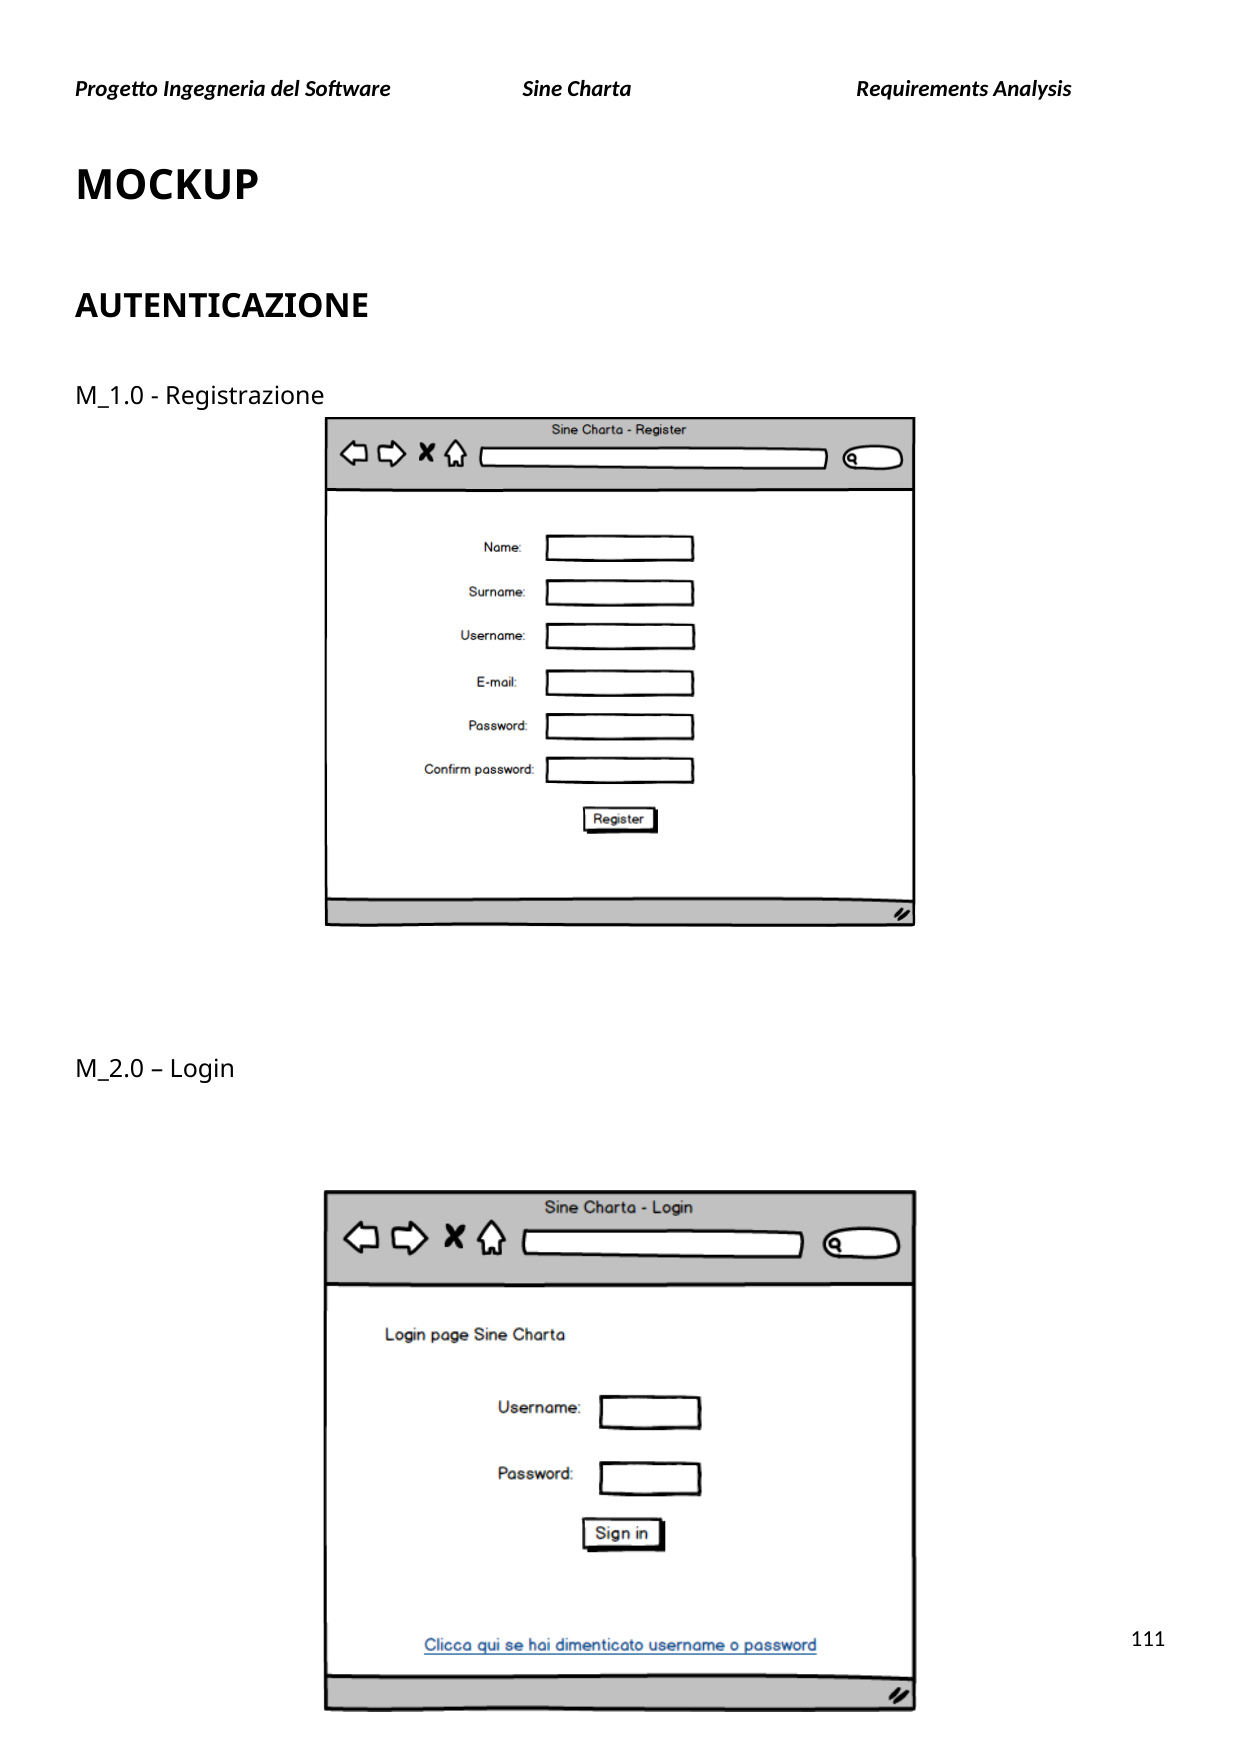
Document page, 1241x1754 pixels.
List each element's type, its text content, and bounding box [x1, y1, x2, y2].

subtitle AUTENTICAZIONE [75, 281, 1165, 327]
subtitle M_2.0 – Login [75, 1051, 1165, 1084]
picture [324, 417, 916, 927]
subtitle M_1.0 - Registrazione [75, 377, 1165, 411]
subtitle MOCKUP [75, 155, 1165, 212]
picture [323, 1190, 917, 1712]
